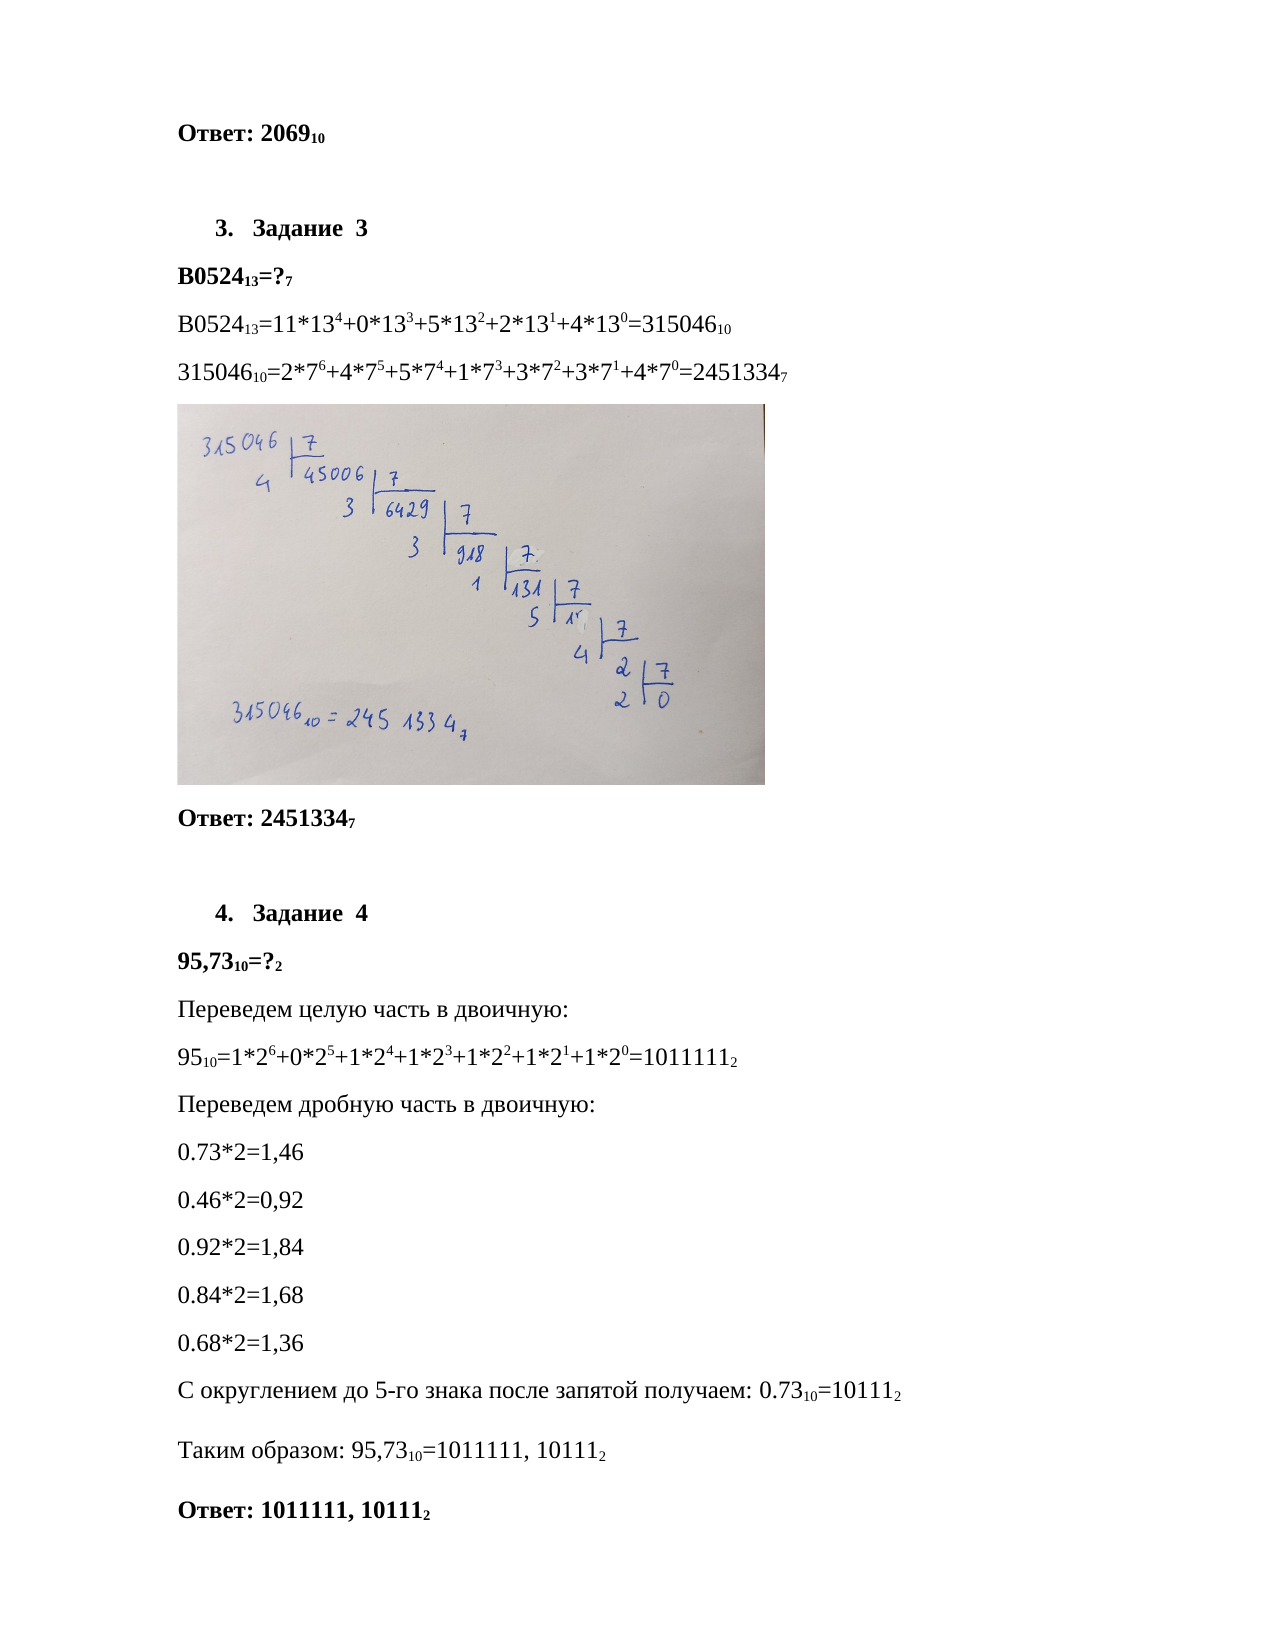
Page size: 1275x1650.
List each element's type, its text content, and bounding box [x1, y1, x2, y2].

text Ответ: 206910 [177, 118, 1186, 147]
text Переведем целую часть в двоичную: [177, 994, 1186, 1023]
text B052413=?7 [177, 261, 1186, 290]
text 9510=1*26+0*25+1*24+1*23+1*22+1*21+1*20=10111112 [177, 1042, 1186, 1070]
text B052413=11*134+0*133+5*132+2*131+4*130=31504610 [177, 309, 1186, 338]
text 0.84*2=1,68 [177, 1280, 1186, 1309]
text 0.73*2=1,46 [177, 1137, 1186, 1166]
text Ответ: 1011111, 101112 [177, 1495, 1186, 1524]
text 0.68*2=1,36 [177, 1328, 1186, 1357]
text 31504610=2*76+4*75+5*74+1*73+3*72+3*71+4*70=24513347 [177, 357, 1186, 385]
list Задание 3 [215, 213, 1186, 242]
text 0.92*2=1,84 [177, 1232, 1186, 1261]
list Задание 4 [215, 898, 1186, 927]
text Ответ: 24513347 [177, 803, 1186, 832]
picture [177, 404, 765, 785]
text 95,7310=?2 [177, 946, 1186, 975]
text 0.46*2=0,92 [177, 1185, 1186, 1213]
text Таким образом: 95,7310=1011111, 101112 [177, 1435, 1186, 1464]
text С округлением до 5-го знака после запятой получаем: 0.7310=101112 [177, 1376, 1186, 1404]
text Переведем дробную часть в двоичную: [177, 1089, 1186, 1118]
